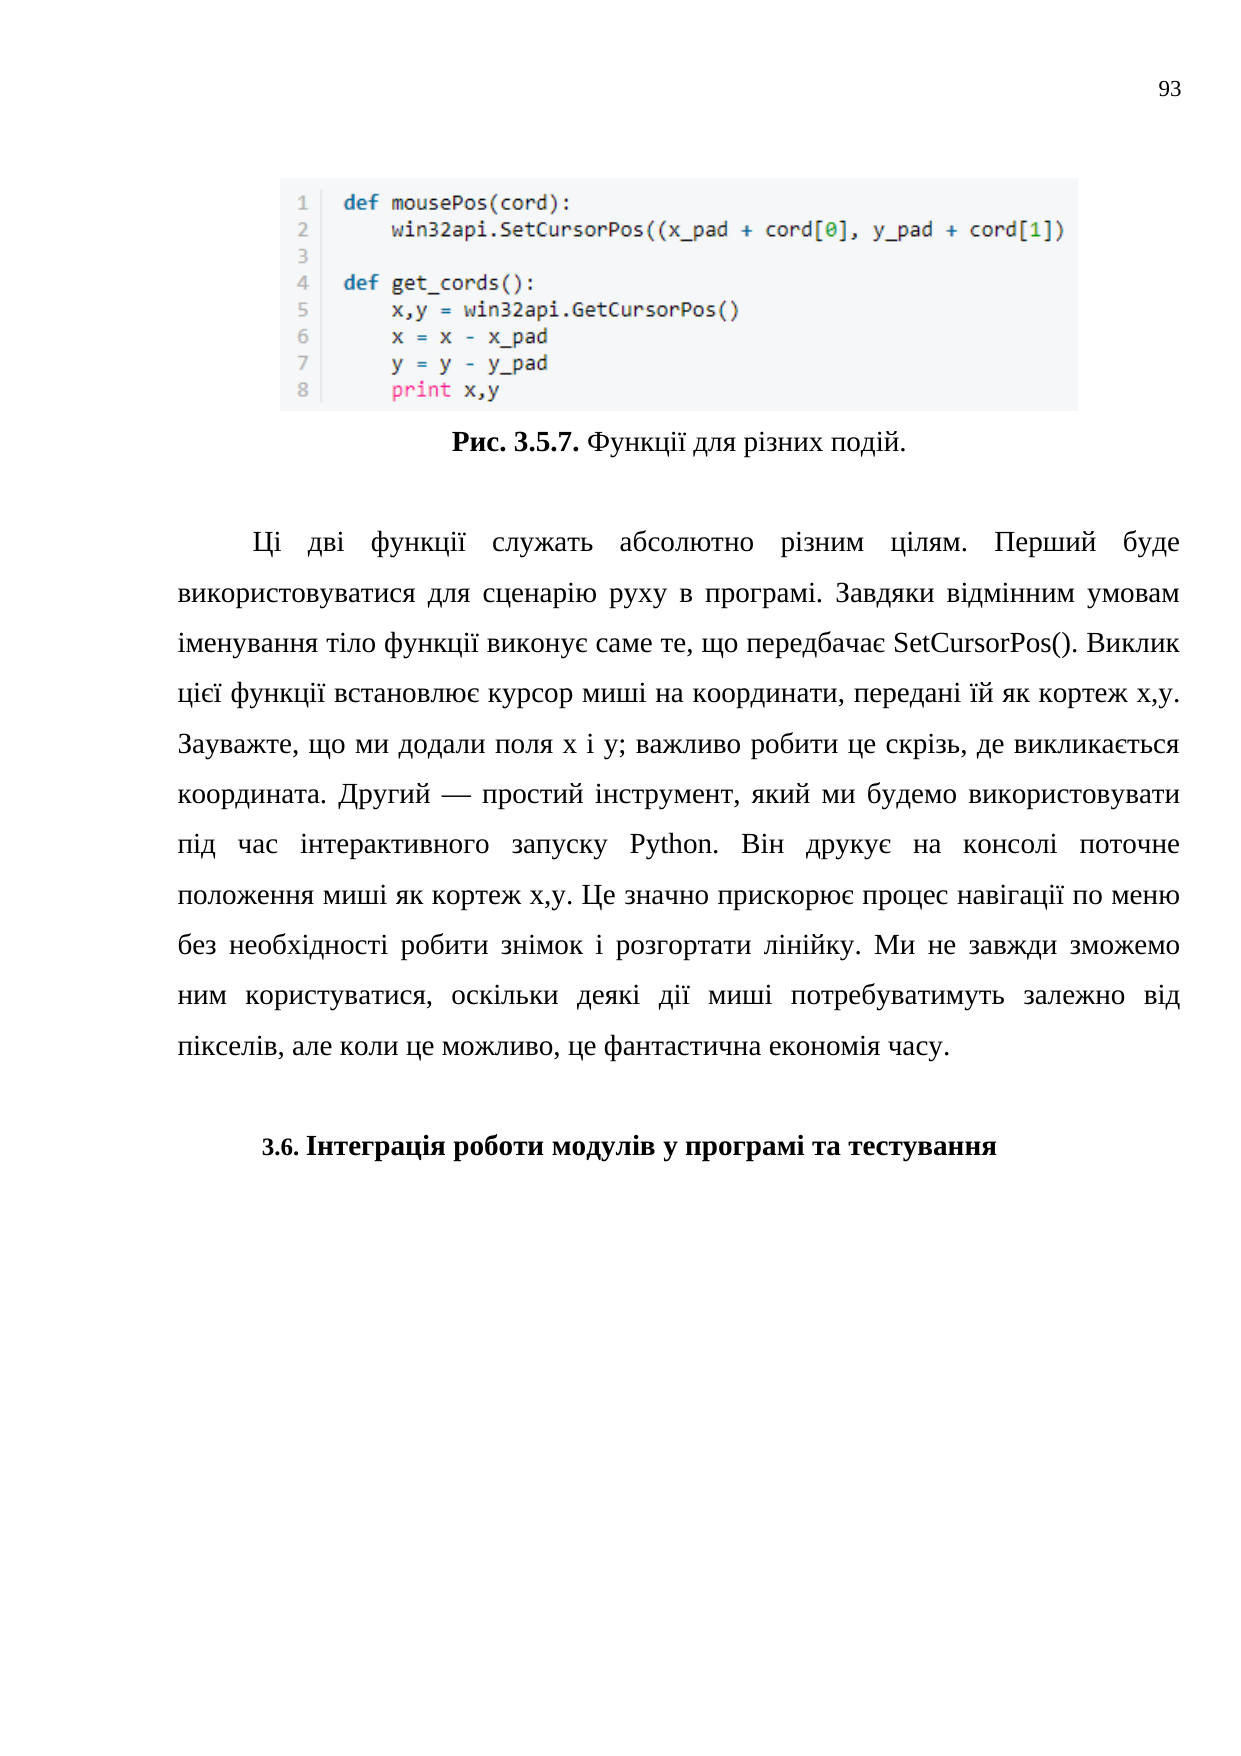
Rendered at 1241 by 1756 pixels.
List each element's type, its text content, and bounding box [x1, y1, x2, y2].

picture [280, 178, 1079, 411]
text Рис. 3.5.7. Функції для різних подій. [177, 424, 1181, 457]
list Інтеграція роботи модулів у програмі та тестування [262, 1128, 1181, 1162]
text Ці дві функції служать абсолютно різним цілям. Перший буде використовуватися для сценарію руху в програмі. Завдяки відмінним умовам іменування тіло функції виконує саме те, що передбачає SetCursorPos(). Виклик цієї функції встановлює курсор миші на координати, передані їй як кортеж x,y. Зауважте, що ми додали поля x і y; важливо робити це скрізь, де викликається координата. Другий — простий інструмент, який ми будемо використовувати під час інтерактивного запуску Python. Він друкує на консолі поточне положення миші як кортеж x,y. Це значно прискорює процес навігації по меню без необхідності робити знімок і розгортати лінійку. Ми не завжди зможемо ним користуватися, оскільки деякі дії миші потребуватимуть залежно від пікселів, але коли це можливо, це фантастична економія часу. [177, 524, 1181, 1061]
